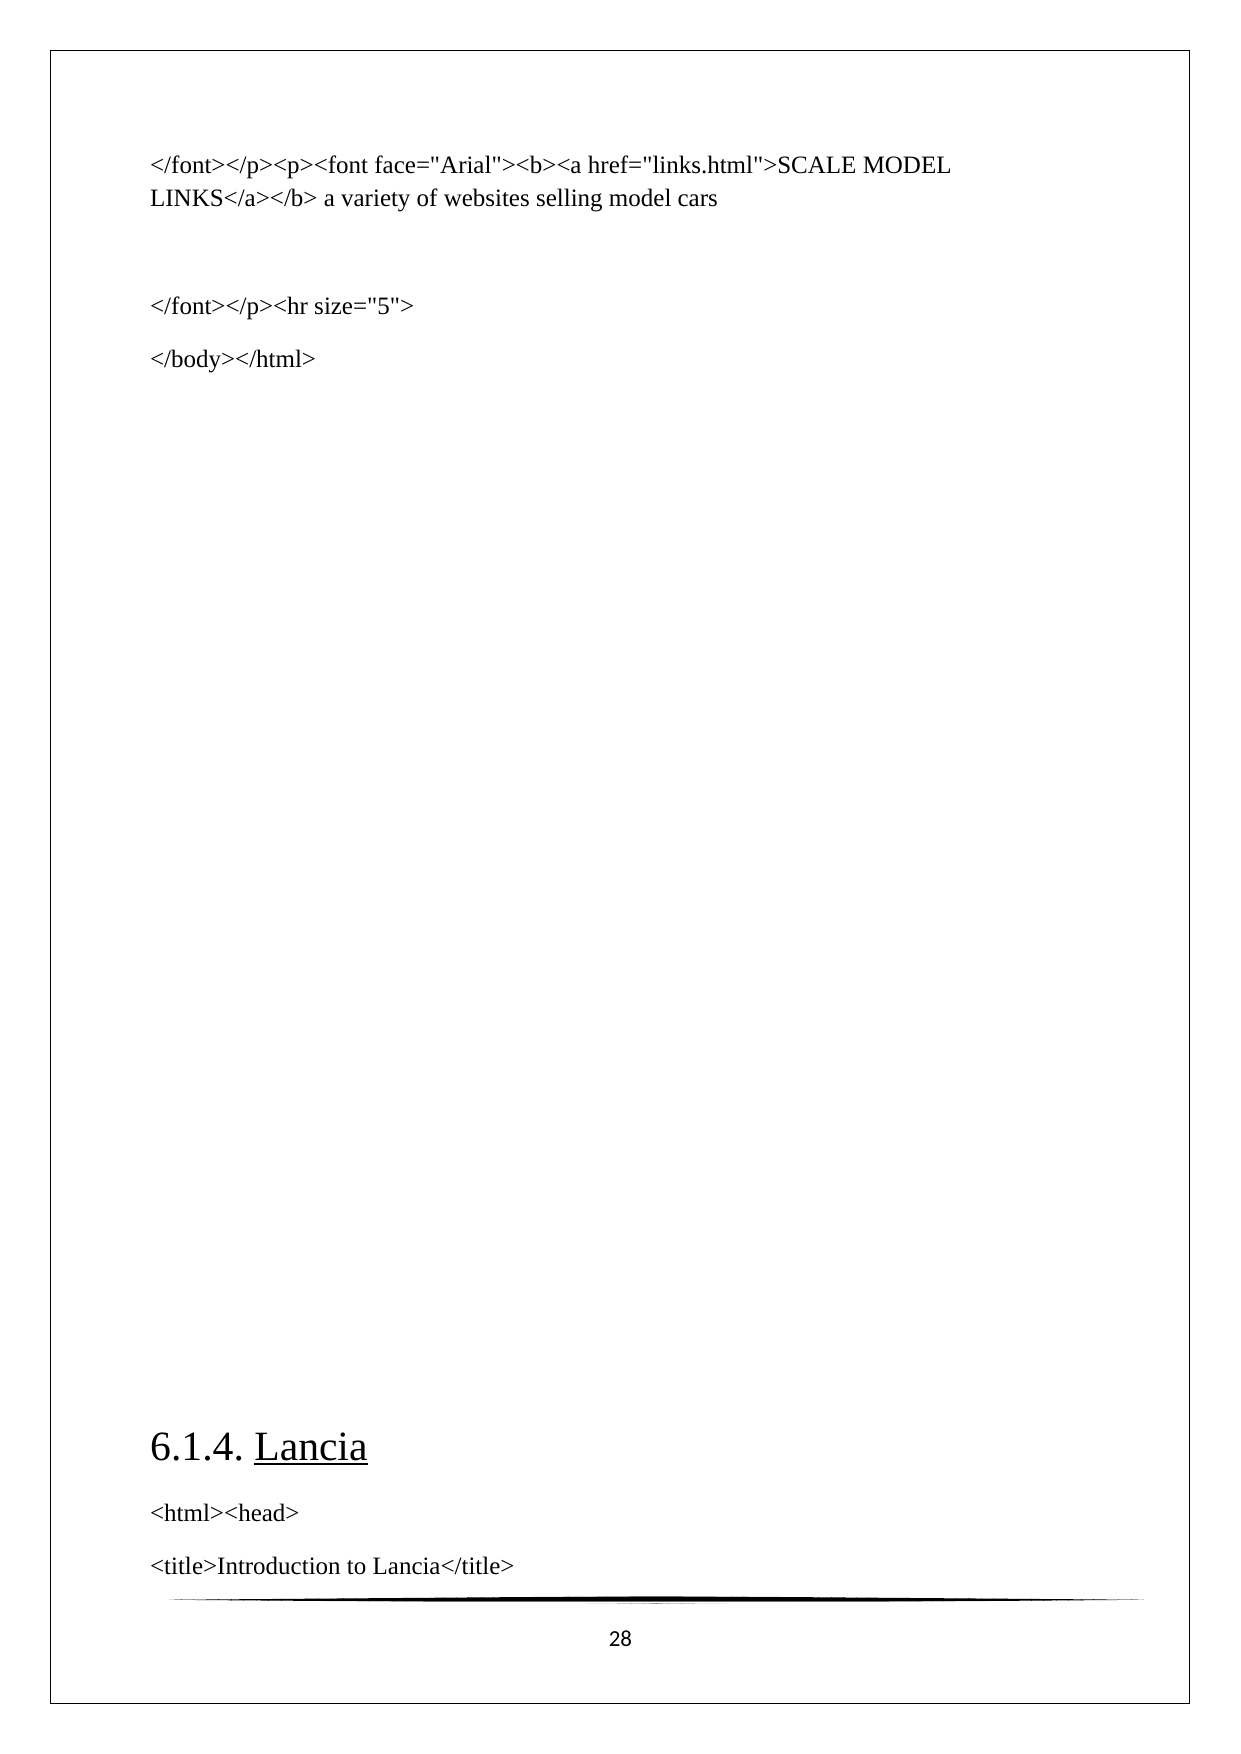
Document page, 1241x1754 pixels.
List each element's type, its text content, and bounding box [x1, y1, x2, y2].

text </body></html> [150, 344, 1090, 373]
picture [168, 1596, 1144, 1604]
text <html><head> [150, 1498, 1090, 1526]
text 6.1.4. Lancia [150, 1422, 1090, 1469]
text </font></p><p><font face="Arial"><b><a href="links.html">SCALE MODEL LINKS</a></b> a variety of websites selling model cars [150, 150, 1090, 212]
text <title>Introduction to Lancia</title> [150, 1551, 1090, 1580]
text </font></p><hr size="5"> [150, 291, 1090, 319]
